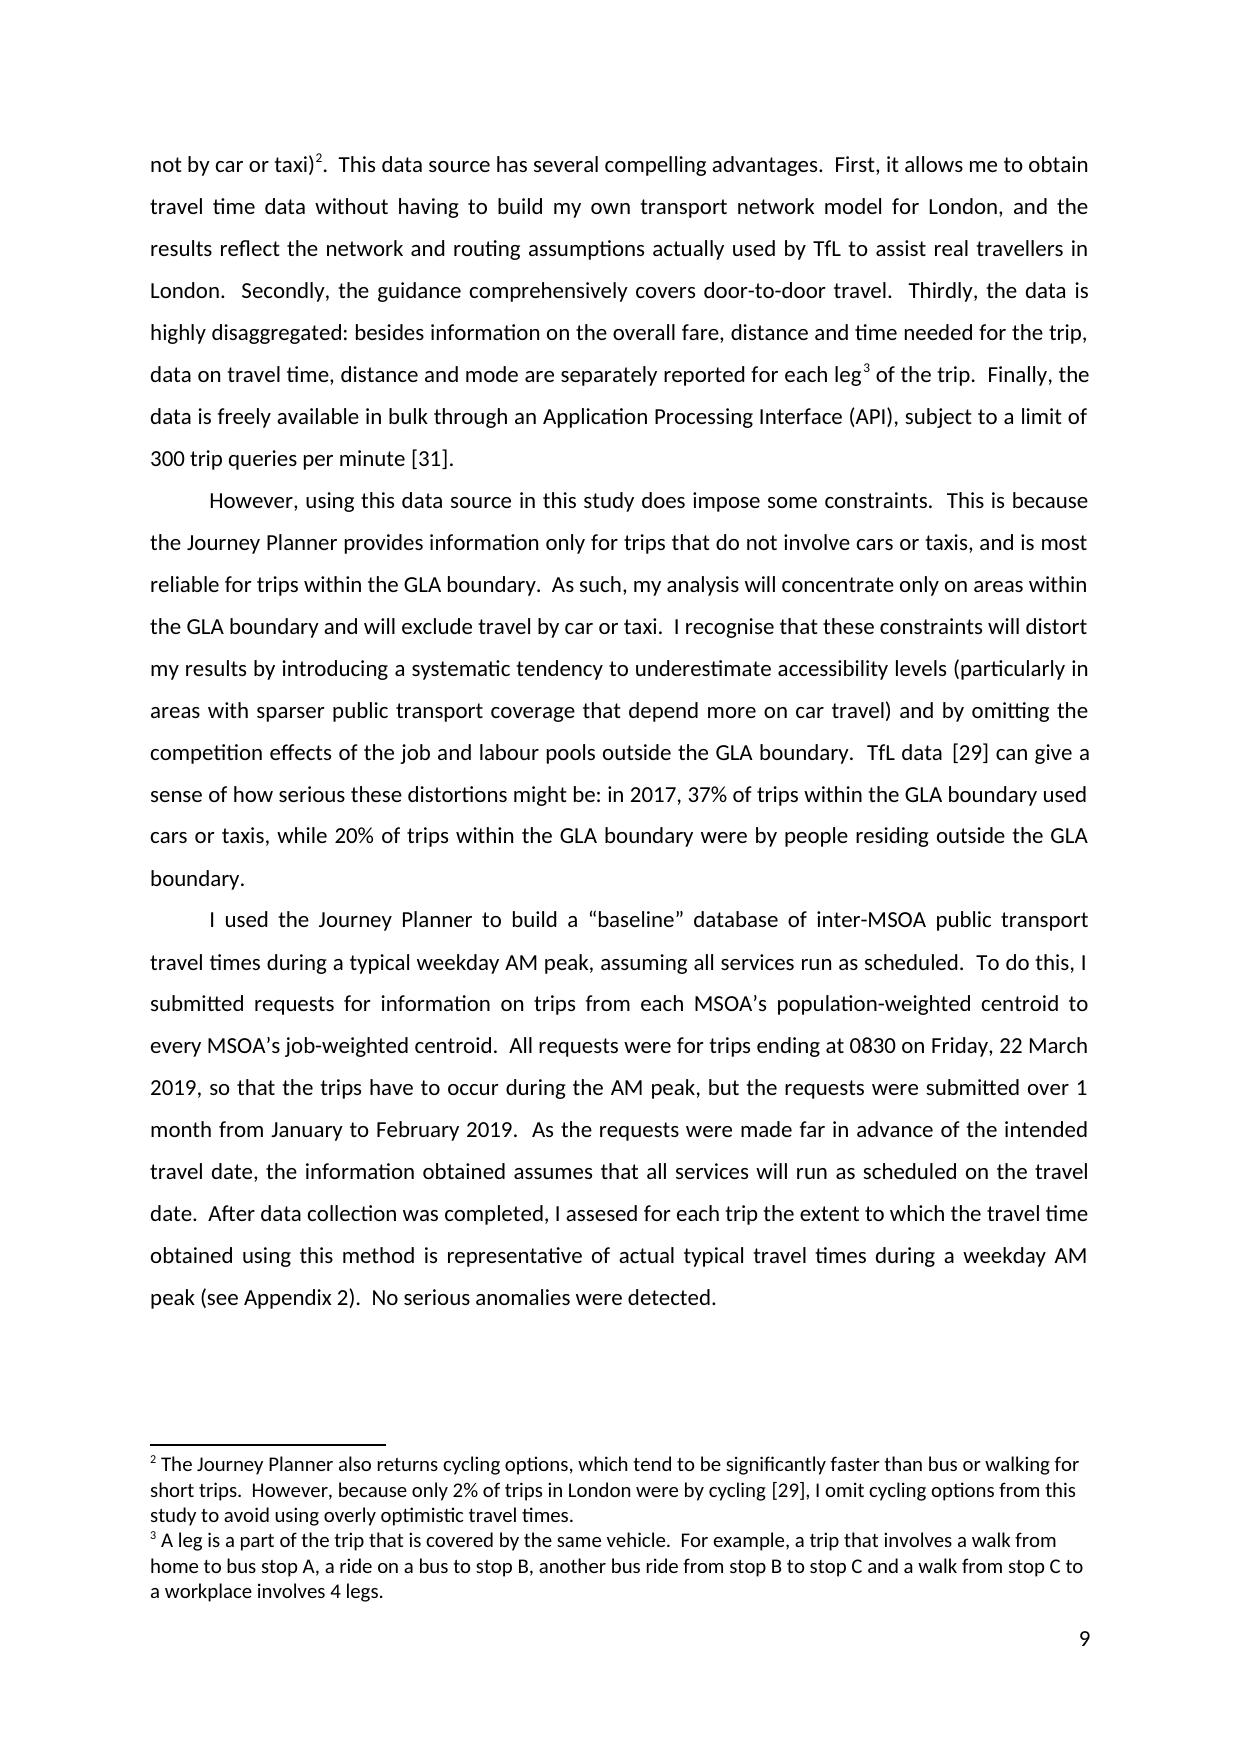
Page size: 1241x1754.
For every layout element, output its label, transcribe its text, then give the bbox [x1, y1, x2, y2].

text However, using this data source in this study does impose some constraints. This is because the Journey Planner provides information only for trips that do not involve cars or taxis, and is most reliable for trips within the GLA boundary. As such, my analysis will concentrate only on areas within the GLA boundary and will exclude travel by car or taxi. I recognise that these constraints will distort my results by introducing a systematic tendency to underestimate accessibility levels (particularly in areas with sparser public transport coverage that depend more on car travel) and by omitting the competition effects of the job and labour pools outside the GLA boundary. TfL data can give a sense of how serious these distortions might be: in 2017, 37% of trips within the GLA boundary used cars or taxis, while 20% of trips within the GLA boundary were by people residing outside the GLA boundary. [150, 486, 1090, 892]
text I used the Journey Planner to build a “baseline” database of inter-MSOA public transport travel times during a typical weekday AM peak, assuming all services run as scheduled. To do this, I submitted requests for information on trips from each MSOA’s population-weighted centroid to every MSOA’s job-weighted centroid. All requests were for trips ending at 0830 on Friday, 22 March 2019, so that the trips have to occur during the AM peak, but the requests were submitted over 1 month from January to February 2019. As the requests were made far in advance of the intended travel date, the information obtained assumes that all services will run as scheduled on the travel date. After data collection was completed, I assesed for each trip the extent to which the travel time obtained using this method is representative of actual typical travel times during a weekday AM peak (see Appendix 2). No serious anomalies were detected. [150, 906, 1090, 1311]
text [150, 150, 1090, 472]
